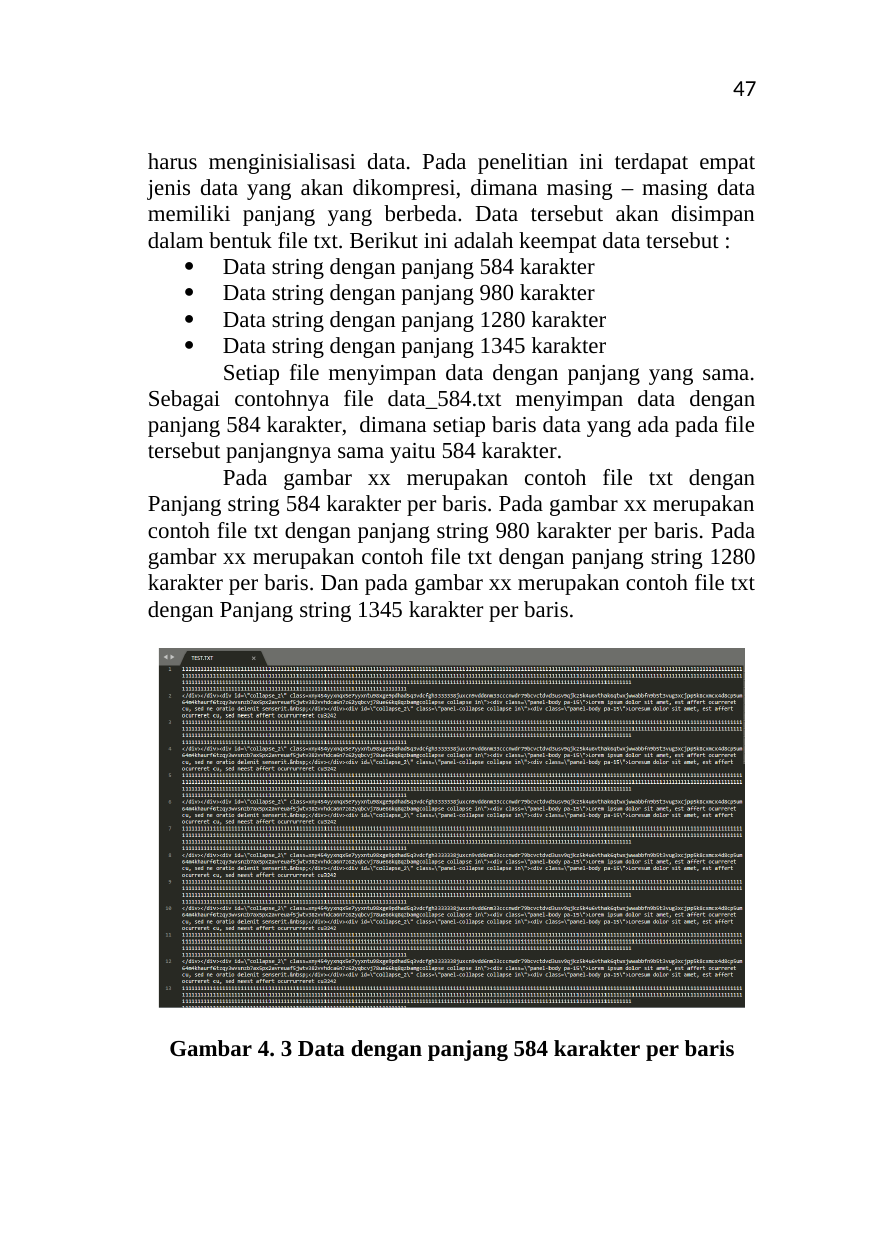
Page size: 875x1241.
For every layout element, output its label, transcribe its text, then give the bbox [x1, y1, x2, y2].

text Setiap file menyimpan data dengan panjang yang sama. Sebagai contohnya file data_584.txt menyimpan data dengan panjang 584 karakter, dimana setiap baris data yang ada pada file tersebut panjangnya sama yaitu 584 karakter. [148, 358, 756, 464]
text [148, 148, 756, 253]
list Data string dengan panjang 980 karakter [185, 279, 756, 306]
list Data string dengan panjang 1345 karakter [185, 332, 756, 358]
list Data string dengan panjang 1280 karakter [185, 306, 756, 332]
list Data string dengan panjang 584 karakter [185, 253, 756, 279]
text Pada gambar xx merupakan contoh file txt dengan Panjang string 584 karakter per baris. Pada gambar xx merupakan contoh file txt dengan panjang string 980 karakter per baris. Pada gambar xx merupakan contoh file txt dengan panjang string 1280 karakter per baris. Dan pada gambar xx merupakan contoh file txt dengan Panjang string 1345 karakter per baris. [148, 464, 756, 622]
text Gambar 4. 3 Data dengan panjang 584 karakter per baris [148, 1035, 756, 1062]
picture [158, 648, 745, 1008]
